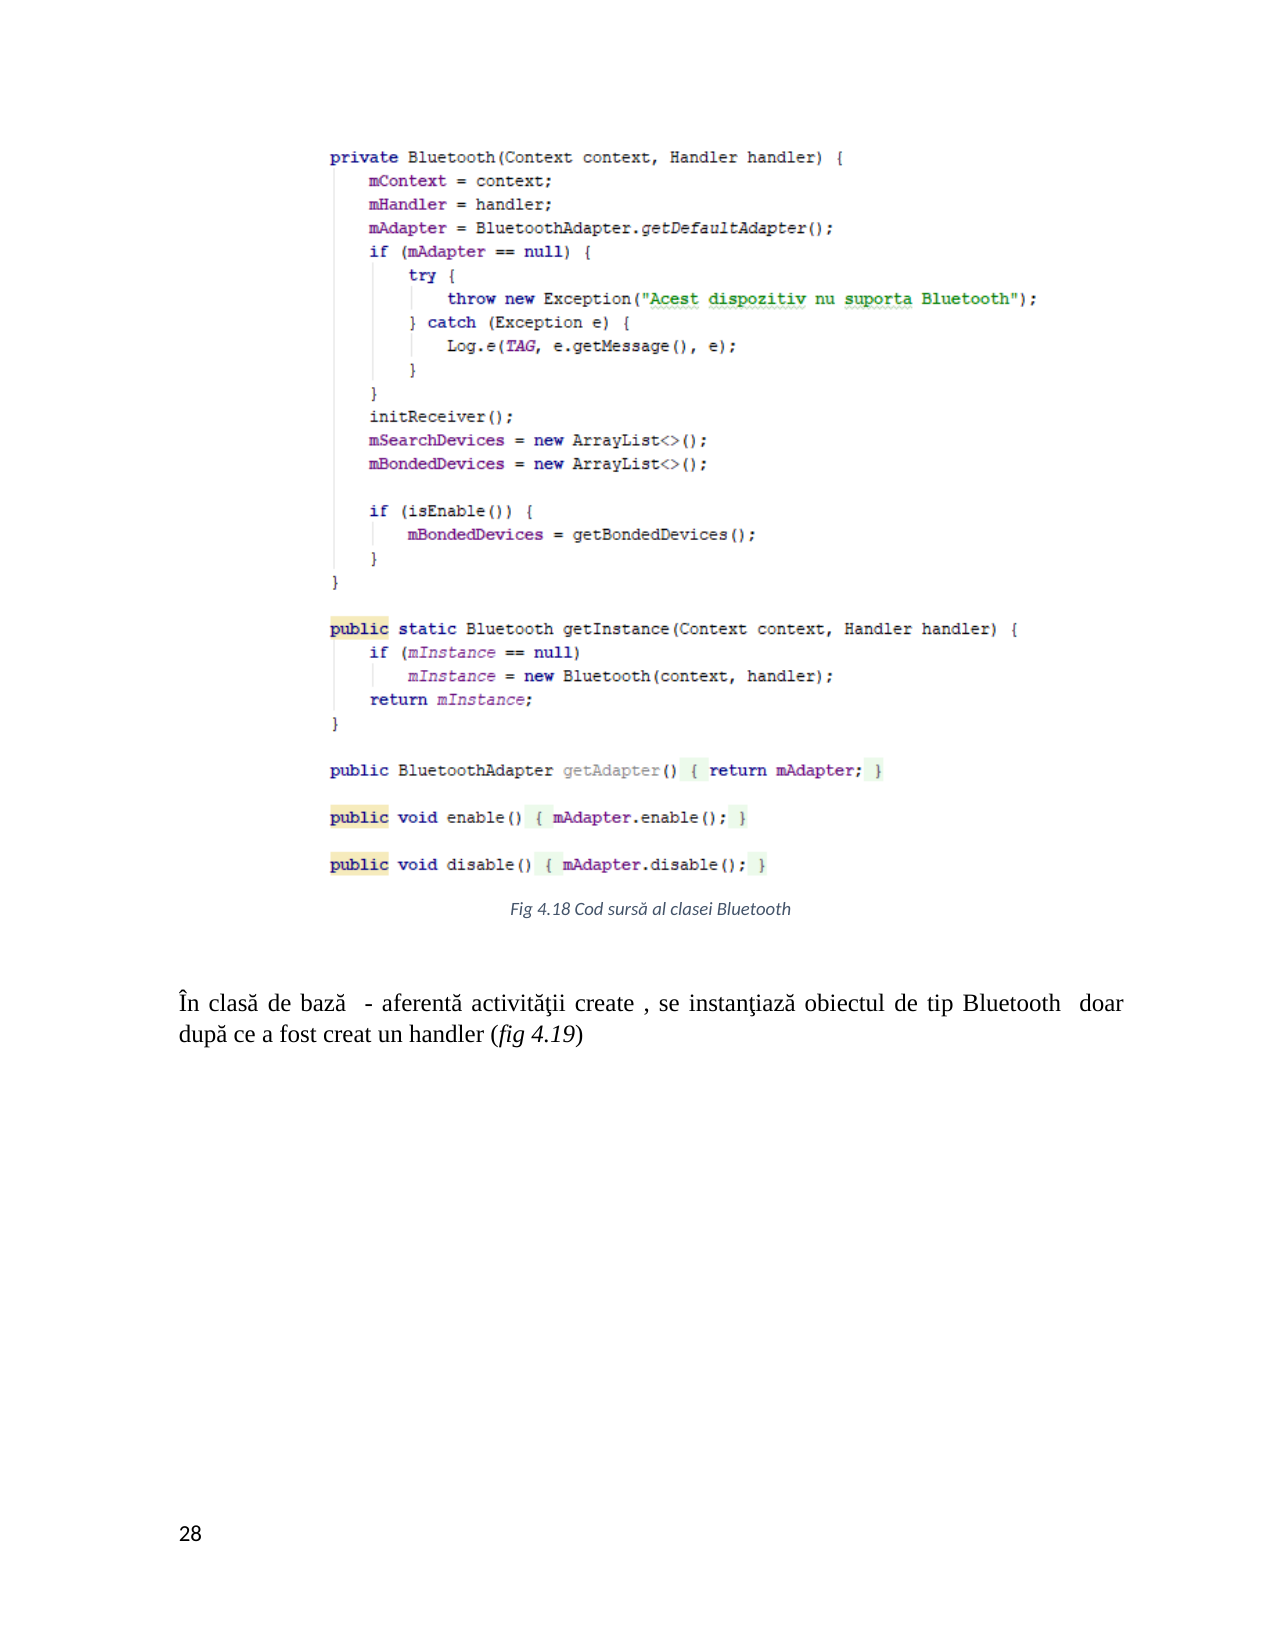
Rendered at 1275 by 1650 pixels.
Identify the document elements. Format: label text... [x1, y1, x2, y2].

picture [329, 150, 1050, 879]
text În clasă de bază - aferentă activităţii create , se instanţiază obiectul de tip Bluetooth doar după ce a fost creat un handler (fig 4.19) [178, 988, 1125, 1047]
text Fig 4.18 Cod sursă al clasei Bluetooth [178, 897, 1125, 920]
